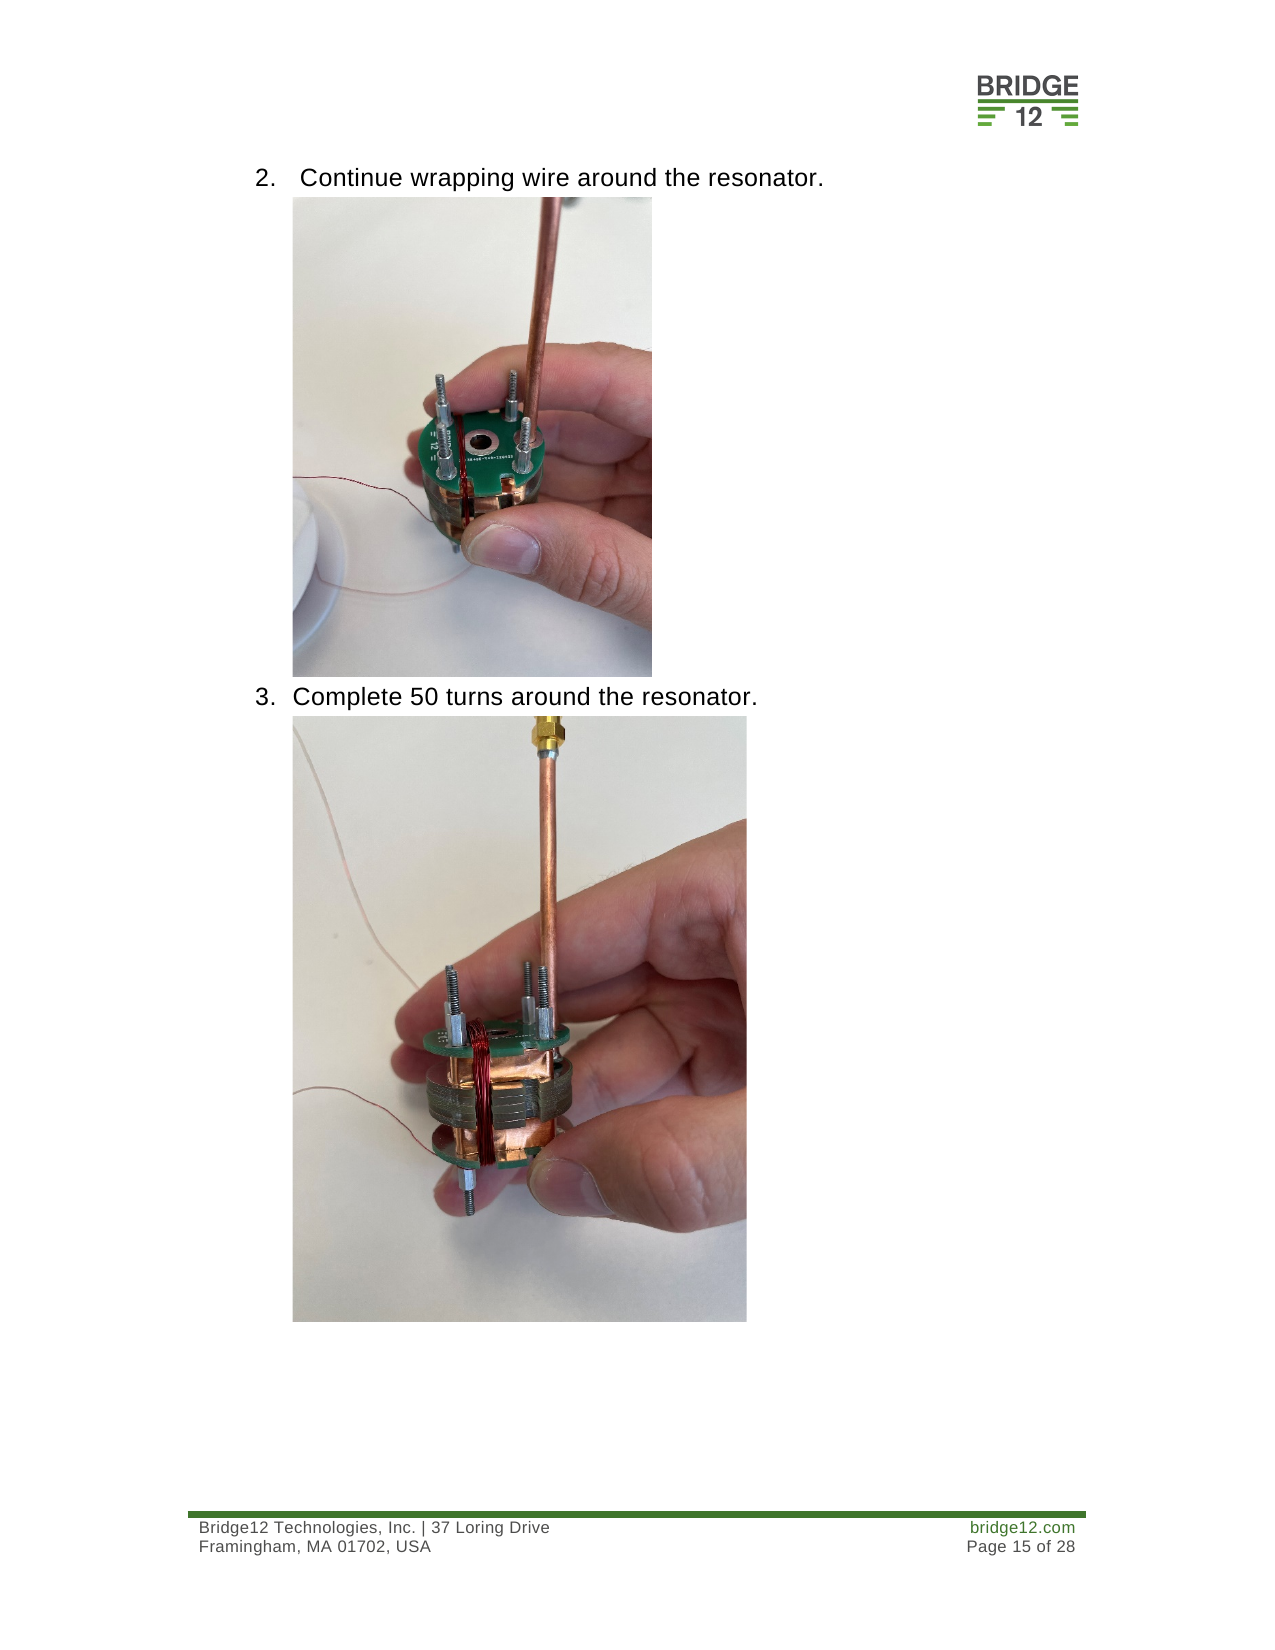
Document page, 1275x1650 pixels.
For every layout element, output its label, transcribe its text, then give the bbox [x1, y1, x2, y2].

picture [292, 197, 652, 677]
picture [292, 716, 747, 1322]
picture [977, 75, 1079, 126]
